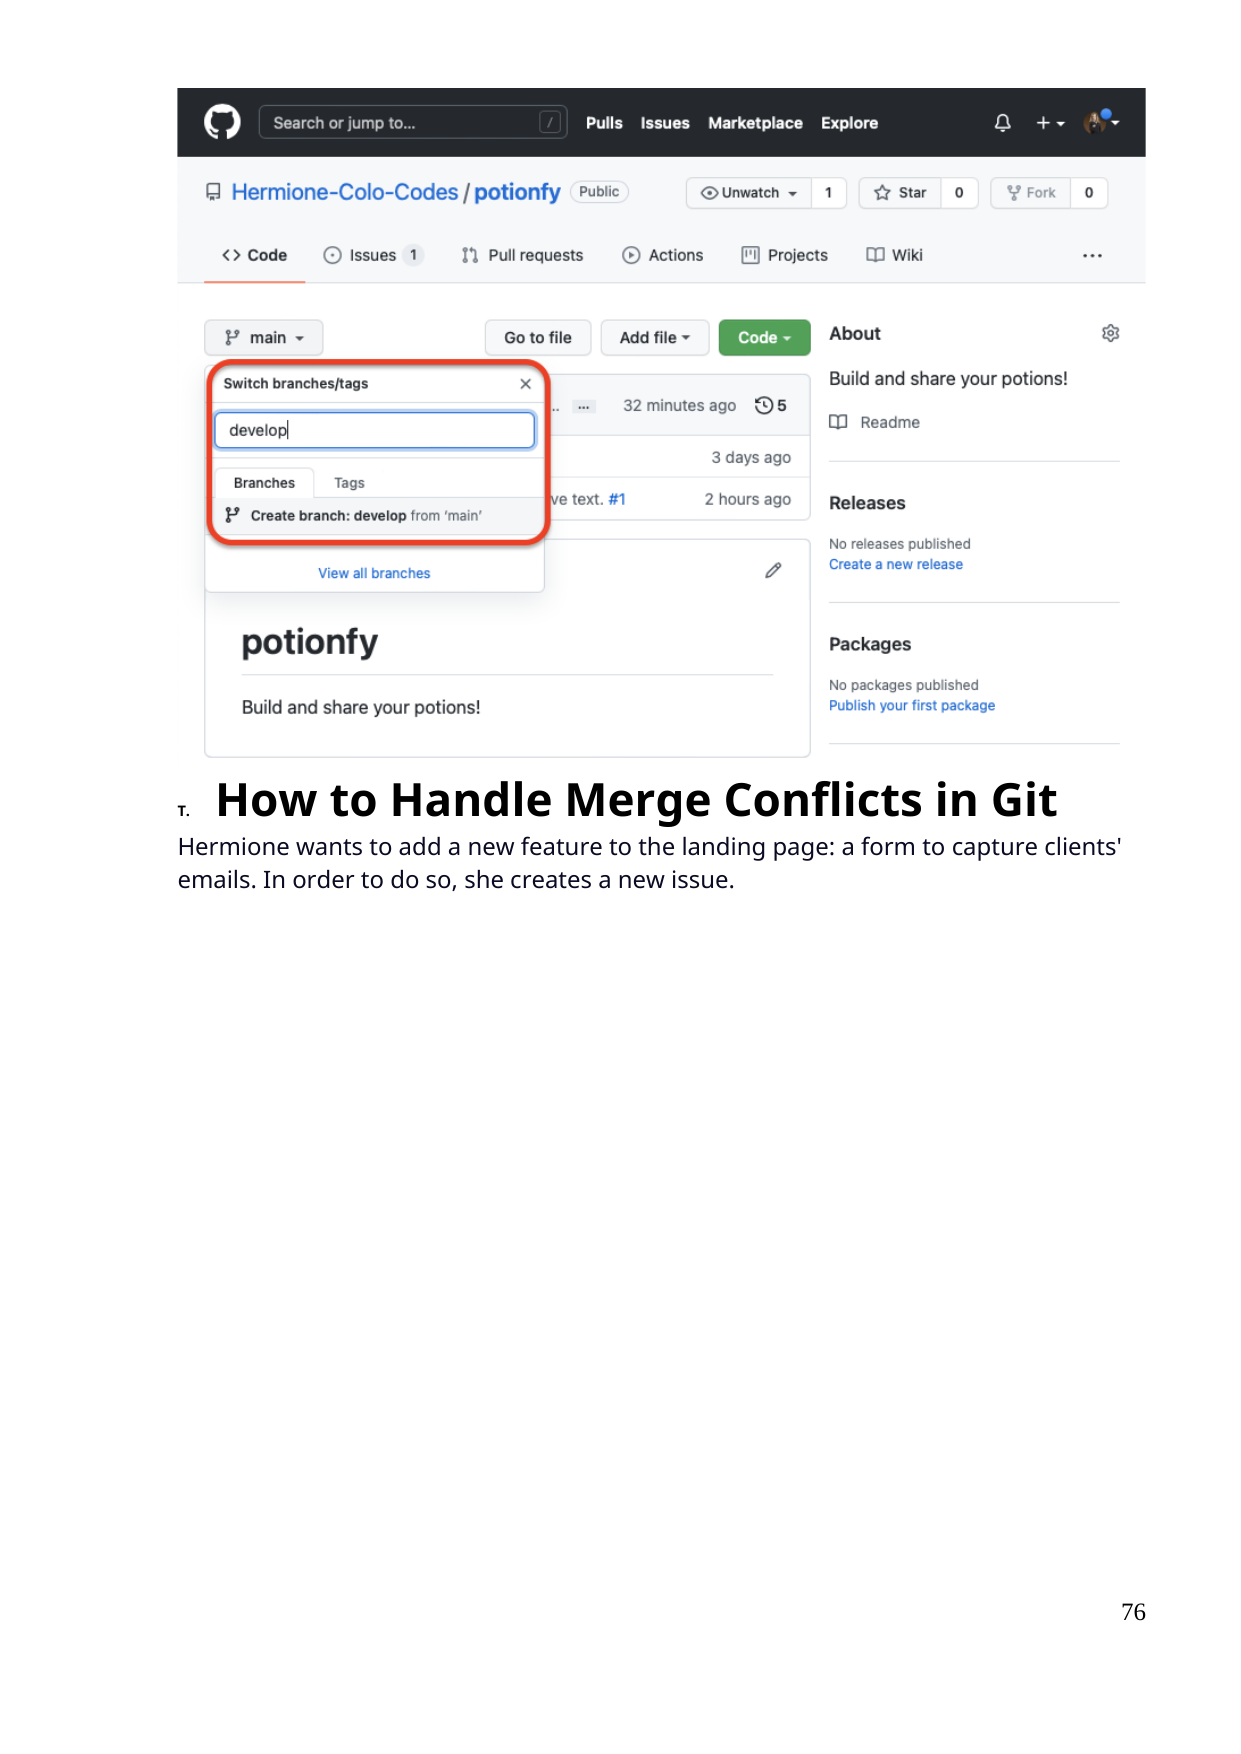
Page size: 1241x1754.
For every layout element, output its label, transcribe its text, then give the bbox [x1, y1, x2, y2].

text Hermione wants to add a new feature to the landing page: a form to capture clients' emails. In order to do so, she creates a new issue. [177, 830, 1146, 895]
subtitle How to Handle Merge Conflicts in Git [177, 768, 1146, 830]
picture [177, 88, 1146, 768]
